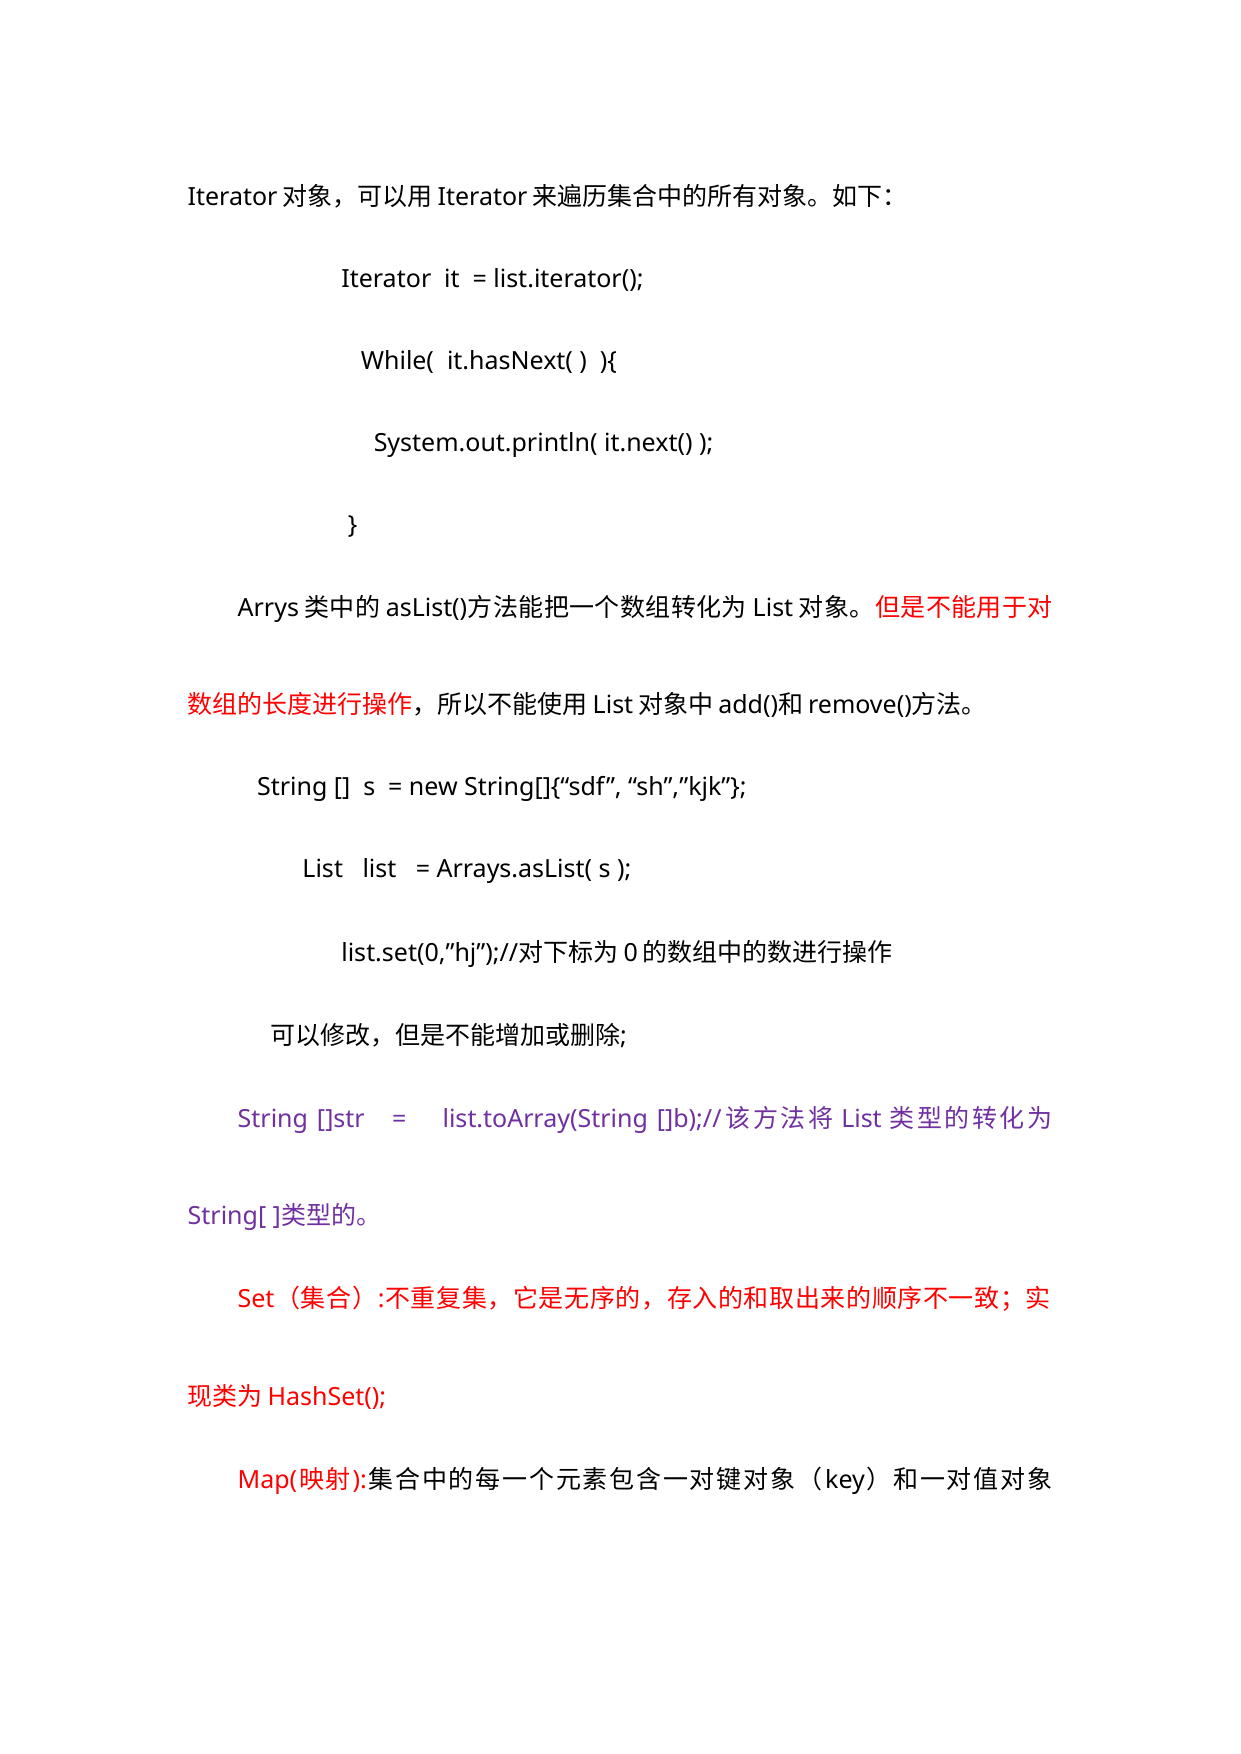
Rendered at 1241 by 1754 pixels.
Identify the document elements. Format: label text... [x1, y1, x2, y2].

text System.out.println( it.next() ); [187, 409, 1053, 474]
text 可以修改，但是不能增加或删除; [187, 1001, 1053, 1066]
text String [] s = new String[]{“sdf”, “sh”,”kjk”}; [187, 754, 1053, 819]
text List list = Arrays.asList( s ); [187, 836, 1053, 901]
text Iterator it = list.iterator(); [187, 245, 1053, 310]
text String []str = list.toArray(String []b);//该方法将List类型的转化为String[ ]类型的。 [187, 1084, 1053, 1246]
text } [187, 491, 1053, 556]
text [187, 1445, 1053, 1510]
text While( it.hasNext( ) ){ [187, 327, 1053, 392]
text list.set(0,”hj”);//对下标为0的数组中的数进行操作 [187, 918, 1053, 983]
text Arrys类中的asList()方法能把一个数组转化为List对象。但是不能用于对数组的长度进行操作，所以不能使用List对象中add()和remove()方法。 [187, 573, 1053, 736]
text Set（集合）:不重复集，它是无序的，存入的和取出来的顺序不一致；实现类为HashSet(); [187, 1264, 1053, 1427]
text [187, 162, 1053, 227]
